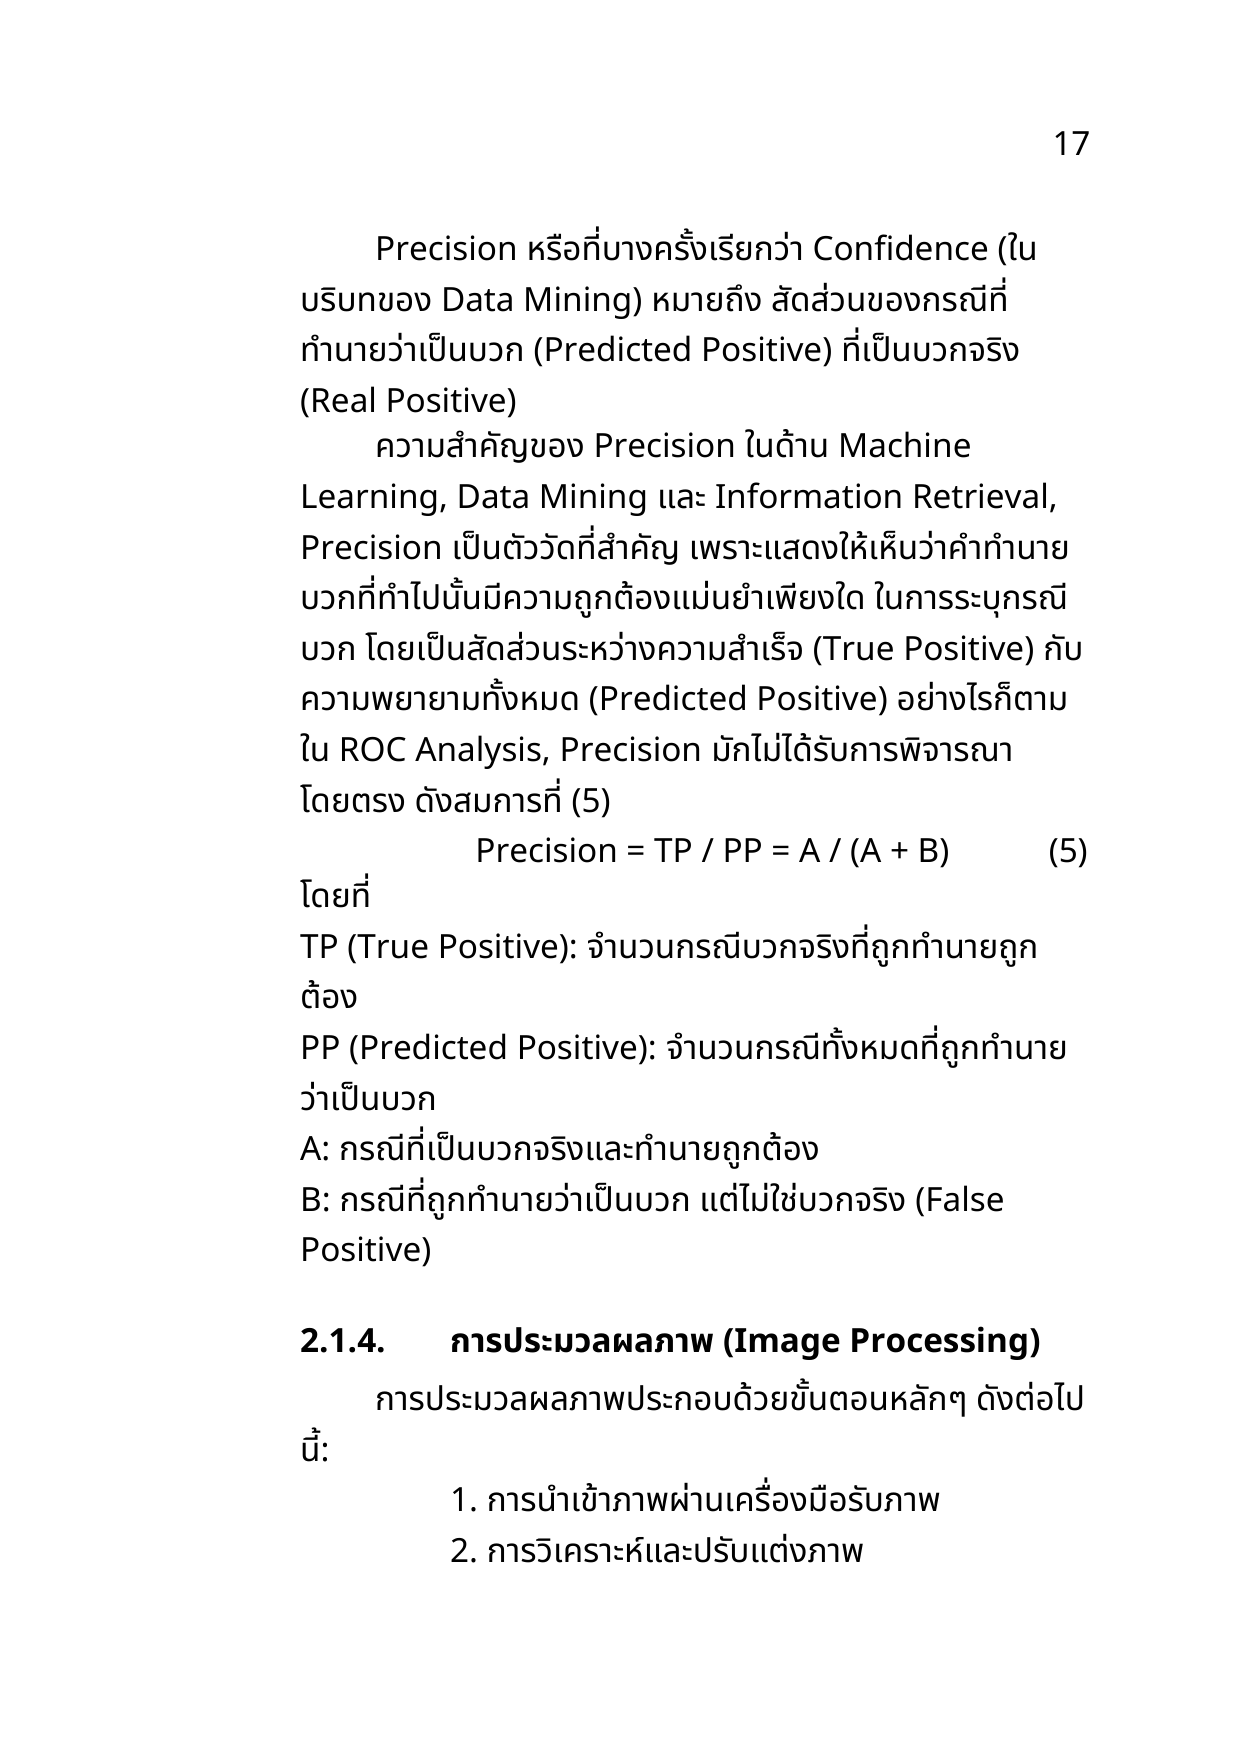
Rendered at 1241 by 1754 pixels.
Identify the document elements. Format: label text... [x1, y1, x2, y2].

text 2. การวิเคราะห์และปรับแต่งภาพ [450, 1527, 1090, 1577]
text PP (Predicted Positive): จำนวนกรณีทั้งหมดที่ถูกทำนายว่าเป็นบวก [300, 1024, 1090, 1125]
text TP (True Positive): จำนวนกรณีบวกจริงที่ถูกทำนายถูกต้อง [300, 923, 1090, 1024]
list การประมวลผลภาพ (Image Processing) [300, 1317, 1090, 1368]
text B: กรณีที่ถูกทำนายว่าเป็นบวก แต่ไม่ใช่บวกจริง (False Positive) [300, 1176, 1090, 1272]
text โดยที่ [300, 872, 1090, 923]
text Precision หรือที่บางครั้งเรียกว่า Confidence (ในบริบทของ Data Mining) หมายถึง สัดส่วนของกรณีที่ทำนายว่าเป็นบวก (Predicted Positive) ที่เป็นบวกจริง (Real Positive) [300, 225, 1090, 422]
text Precision = TP / PP = A / (A + B) (5) [300, 827, 1090, 872]
text A: กรณีที่เป็นบวกจริงและทำนายถูกต้อง [300, 1125, 1090, 1176]
text การประมวลผลภาพประกอบด้วยขั้นตอนหลักๆ ดังต่อไปนี้: [300, 1375, 1090, 1476]
text ความสำคัญของ Precision ในด้าน Machine Learning, Data Mining และ Information Retrieval, Precision เป็นตัววัดที่สำคัญ เพราะแสดงให้เห็นว่าคำทำนายบวกที่ทำไปนั้นมีความถูกต้องแม่นยำเพียงใด ในการระบุกรณีบวก โดยเป็นสัดส่วนระหว่างความสำเร็จ (True Positive) กับความพยายามทั้งหมด (Predicted Positive) อย่างไรก็ตาม ใน ROC Analysis, Precision มักไม่ได้รับการพิจารณาโดยตรง ดังสมการที่ (5) [300, 422, 1090, 827]
text 1. การนำเข้าภาพผ่านเครื่องมือรับภาพ [450, 1476, 1090, 1527]
